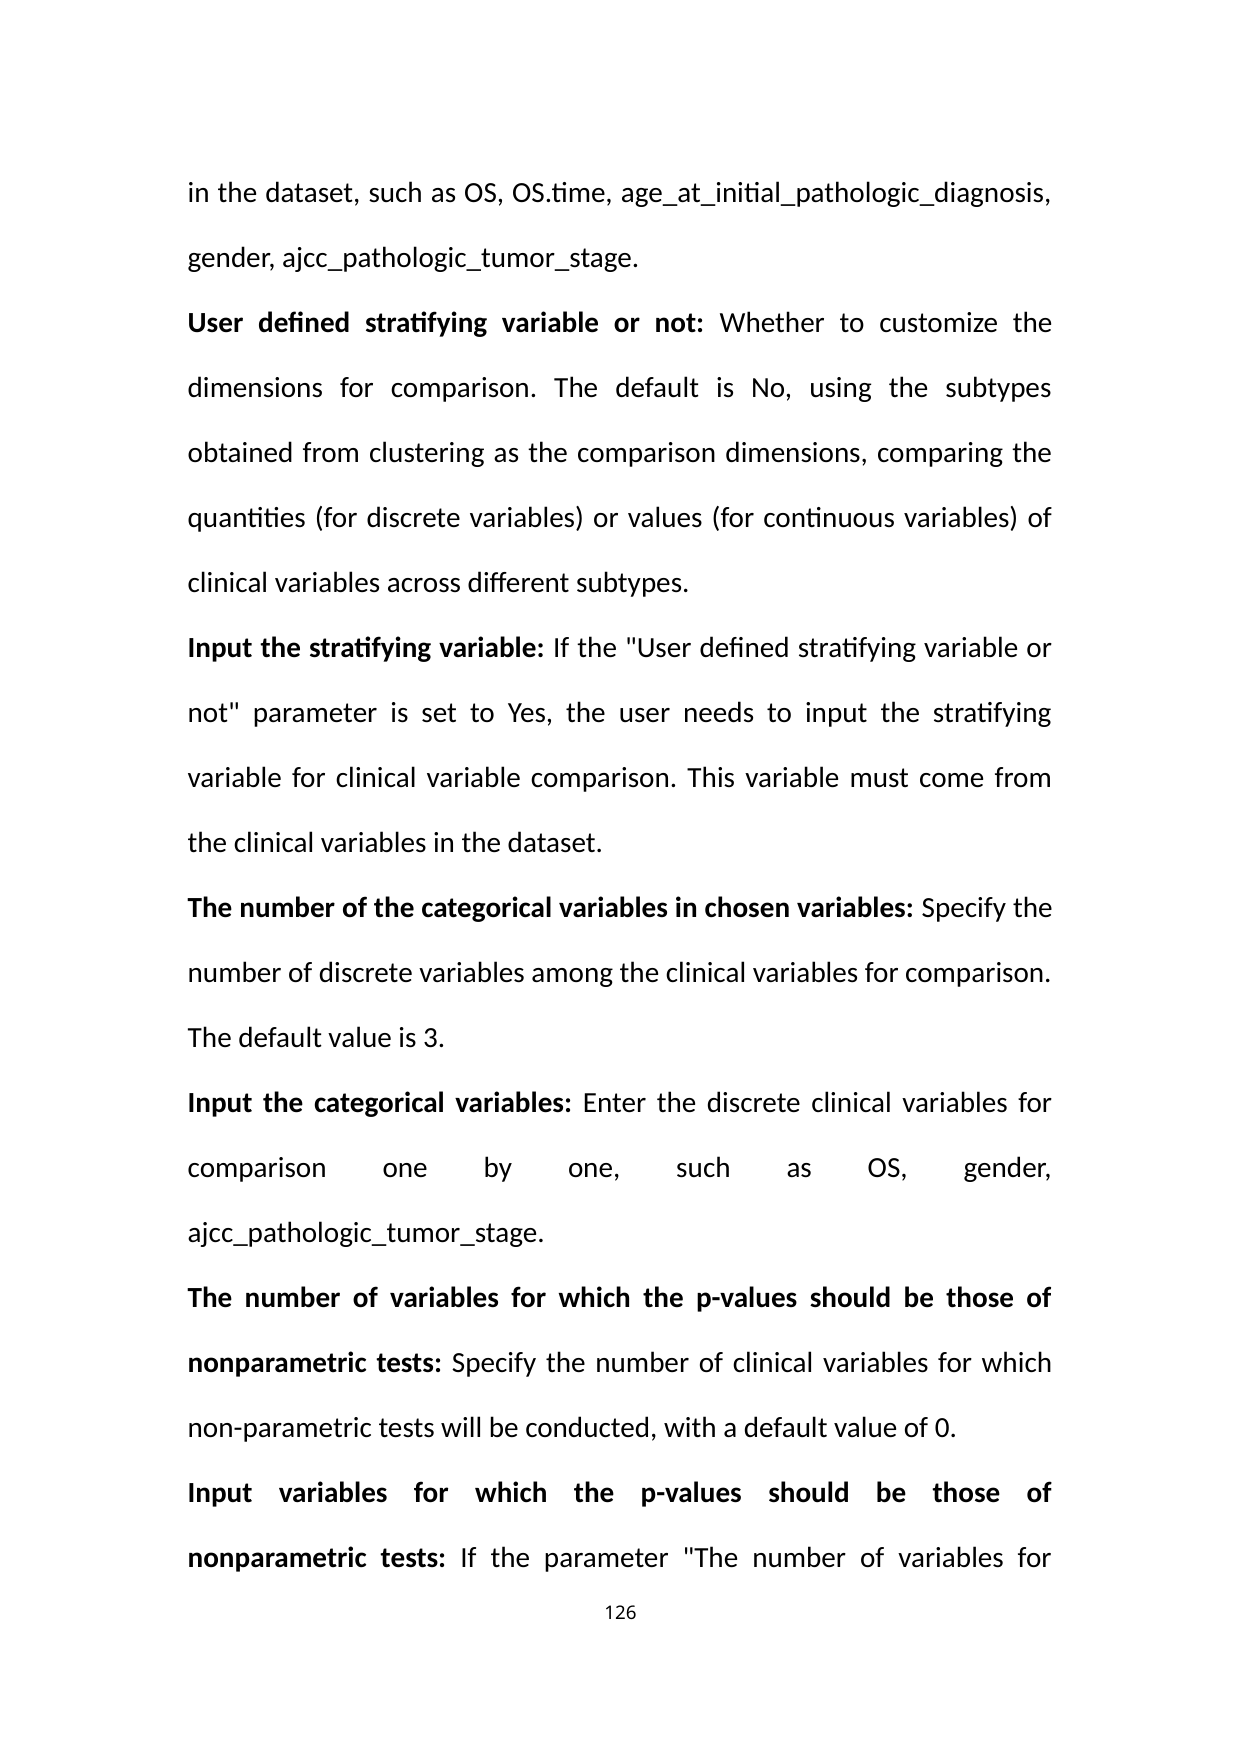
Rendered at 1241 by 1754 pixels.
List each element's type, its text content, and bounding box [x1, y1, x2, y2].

text User defined stratifying variable or not: Whether to customize the dimensions for comparison. The default is No, using the subtypes obtained from clustering as the comparison dimensions, comparing the quantities (for discrete variables) or values (for continuous variables) of clinical variables across different subtypes. [187, 290, 1053, 615]
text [187, 160, 1053, 290]
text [187, 1460, 1053, 1590]
text Input the categorical variables: Enter the discrete clinical variables for comparison one by one, such as OS, gender, ajcc_pathologic_tumor_stage. [187, 1070, 1053, 1265]
text Input the stratifying variable: If the "User defined stratifying variable or not" parameter is set to Yes, the user needs to input the stratifying variable for clinical variable comparison. This variable must come from the clinical variables in the dataset. [187, 615, 1053, 875]
text The number of variables for which the p-values should be those of nonparametric tests: Specify the number of clinical variables for which non-parametric tests will be conducted, with a default value of 0. [187, 1265, 1053, 1460]
text The number of the categorical variables in chosen variables: Specify the number of discrete variables among the clinical variables for comparison. The default value is 3. [187, 875, 1053, 1070]
